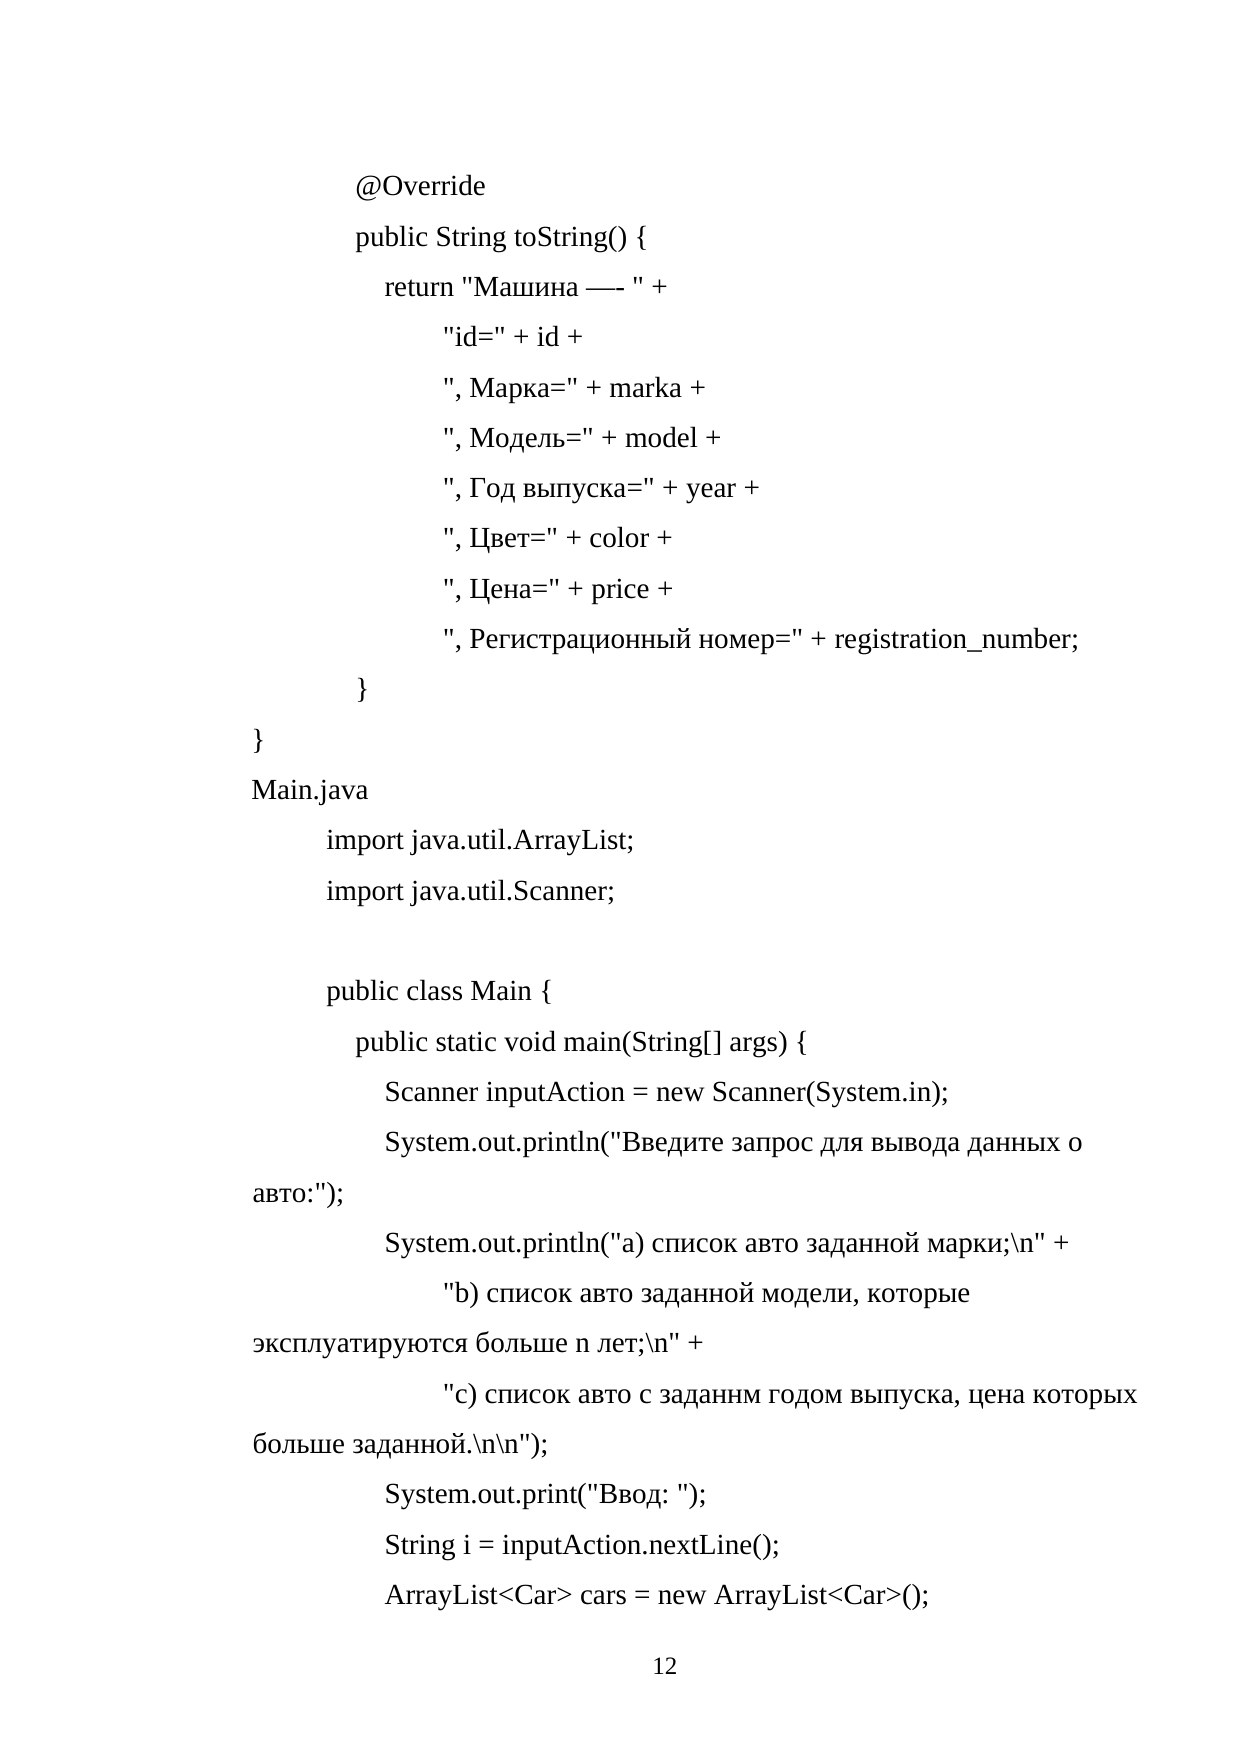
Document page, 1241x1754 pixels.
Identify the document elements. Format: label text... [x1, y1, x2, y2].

list "c) список авто с заданнм годом выпуска, цена которых больше заданной.\n\n"); [252, 1376, 1152, 1460]
list ", Марка=" + marka + [252, 370, 1152, 403]
list import java.util.Scanner; [252, 873, 1152, 906]
list return "Машина —- " + [252, 269, 1152, 303]
list } [252, 672, 1152, 705]
list public static void main(String[] args) { [252, 1024, 1152, 1057]
list "id=" + id + [252, 319, 1152, 353]
list public class Main { [252, 973, 1152, 1007]
list Main.java [177, 772, 1152, 806]
list System.out.print("Ввод: "); [252, 1477, 1152, 1510]
list @Override [252, 168, 1152, 202]
list String i = inputAction.nextLine(); [252, 1527, 1152, 1560]
list ", Модель=" + model + [252, 420, 1152, 453]
list "b) список авто заданной модели, которые эксплуатируются больше n лет;\n" + [252, 1275, 1152, 1359]
list ", Регистрационный номер=" + registration_number; [252, 621, 1152, 655]
list System.out.println("Введите запрос для вывода данных о авто:"); [252, 1124, 1152, 1208]
list Scanner inputAction = new Scanner(System.in); [252, 1074, 1152, 1108]
list ", Год выпуска=" + year + [252, 470, 1152, 504]
list ", Цвет=" + color + [252, 521, 1152, 554]
list public String toString() { [252, 219, 1152, 252]
list ArrayList<Car> cars = new ArrayList<Car>(); [252, 1577, 1152, 1611]
list ", Цена=" + price + [252, 571, 1152, 604]
list } [177, 722, 1152, 755]
list System.out.println("a) список авто заданной марки;\n" + [252, 1225, 1152, 1258]
list import java.util.ArrayList; [252, 822, 1152, 856]
